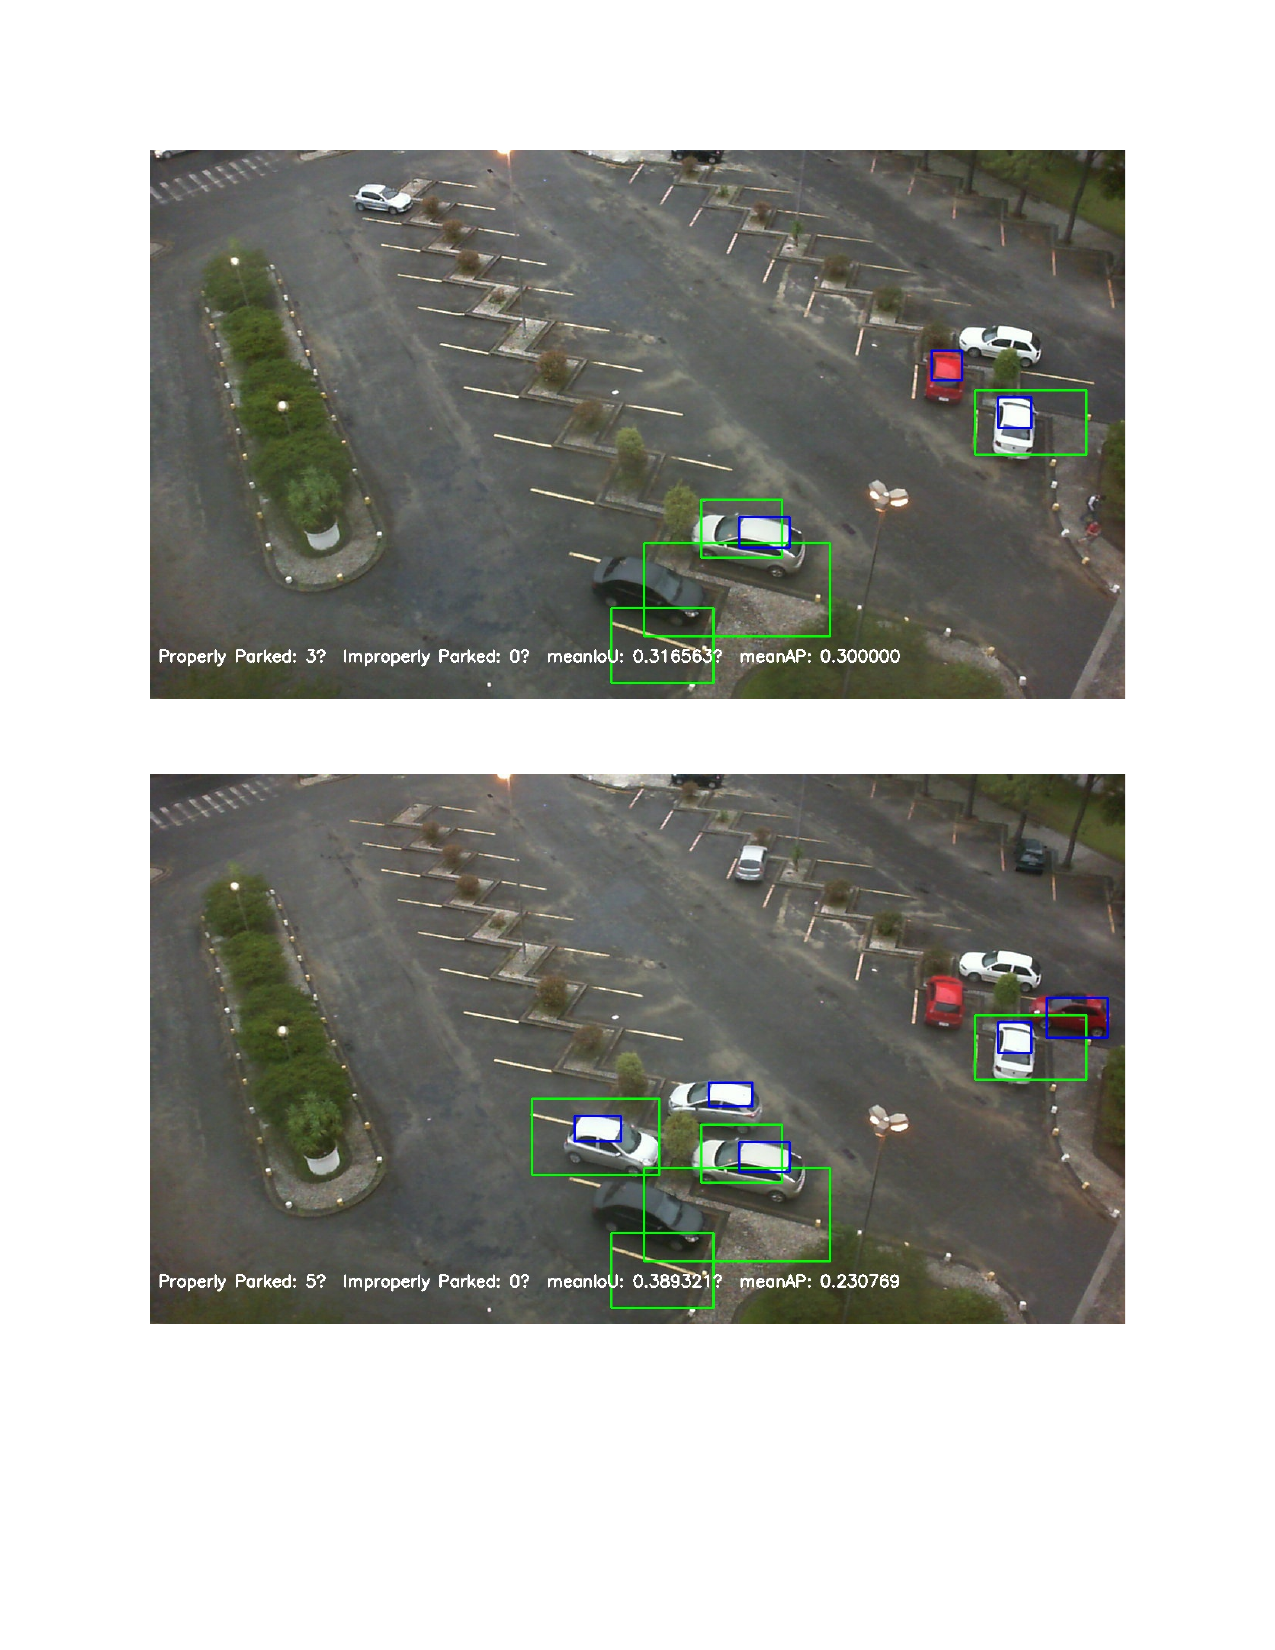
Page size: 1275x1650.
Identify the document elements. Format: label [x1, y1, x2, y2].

picture [150, 150, 1125, 699]
picture [150, 774, 1125, 1324]
